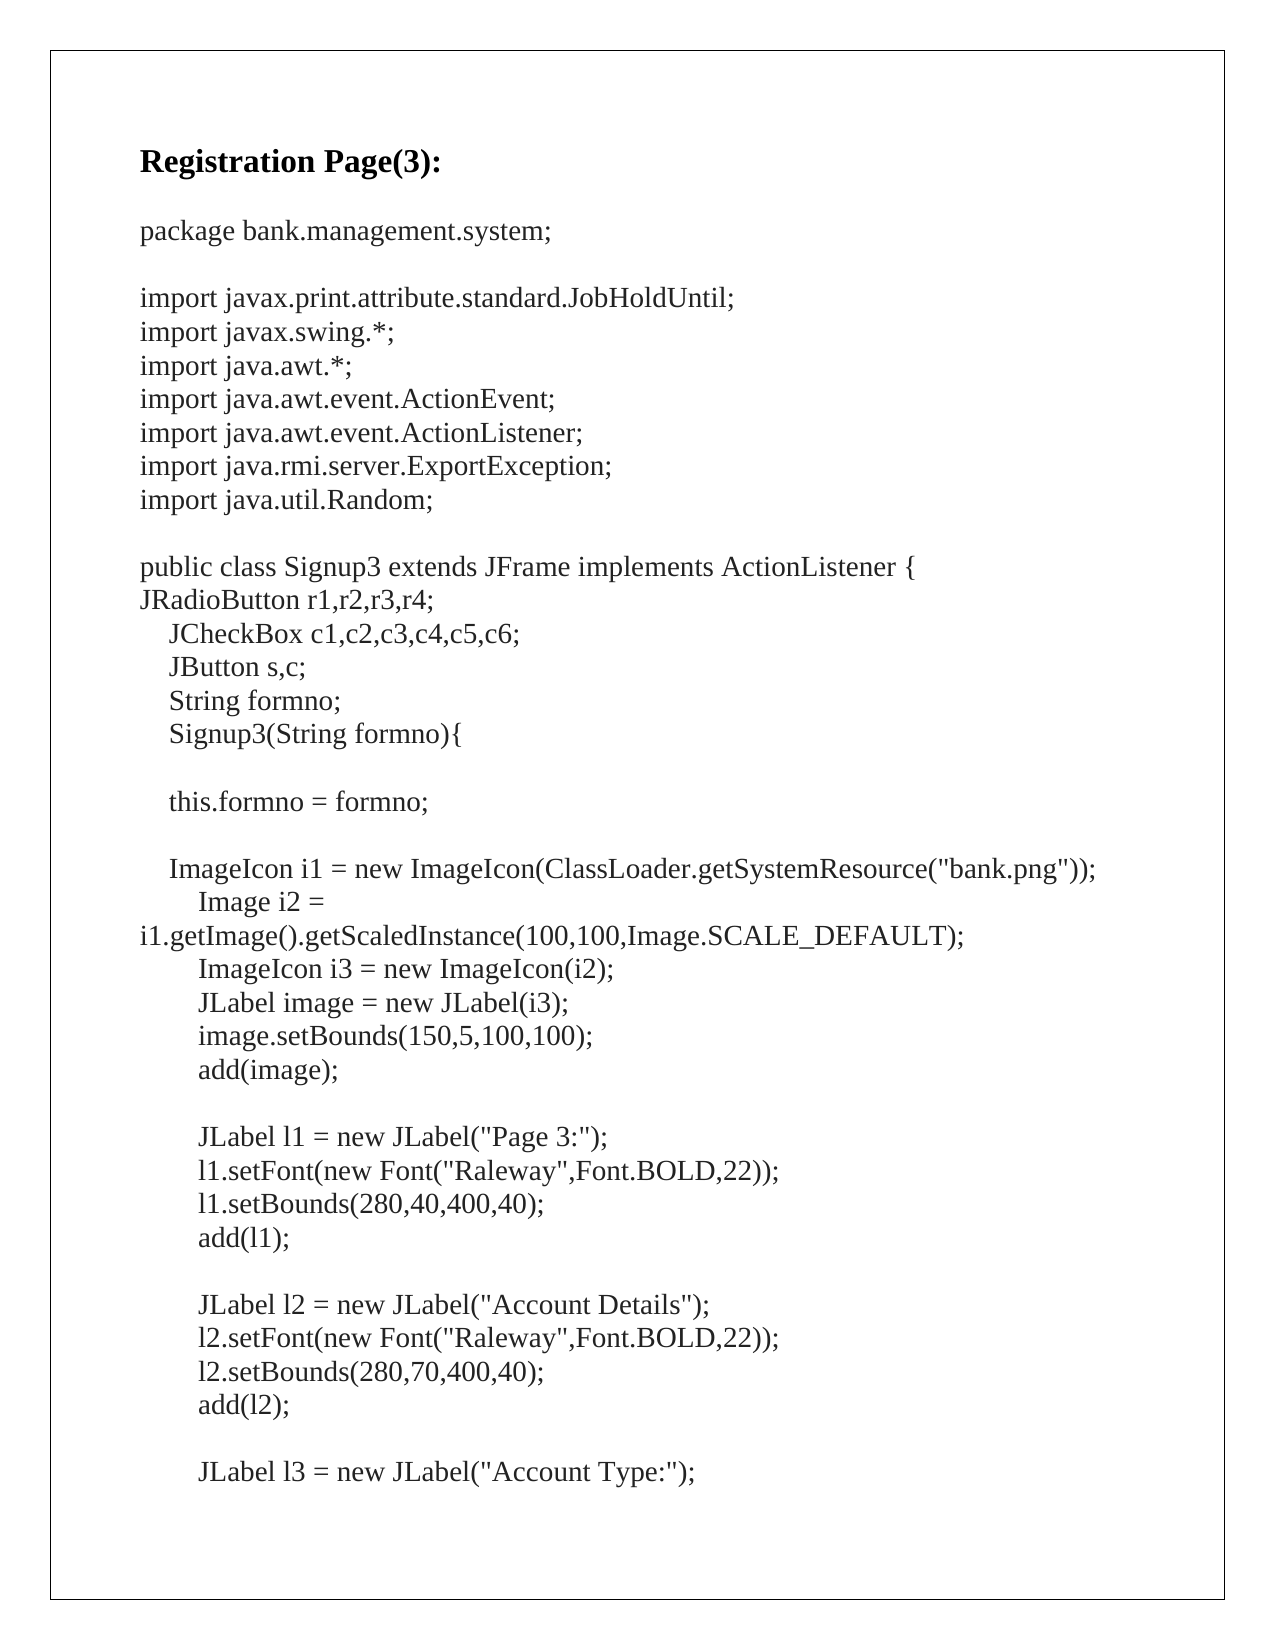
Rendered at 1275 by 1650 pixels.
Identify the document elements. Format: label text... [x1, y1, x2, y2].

text Registration Page(3): [139, 142, 1133, 180]
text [139, 213, 1133, 1488]
